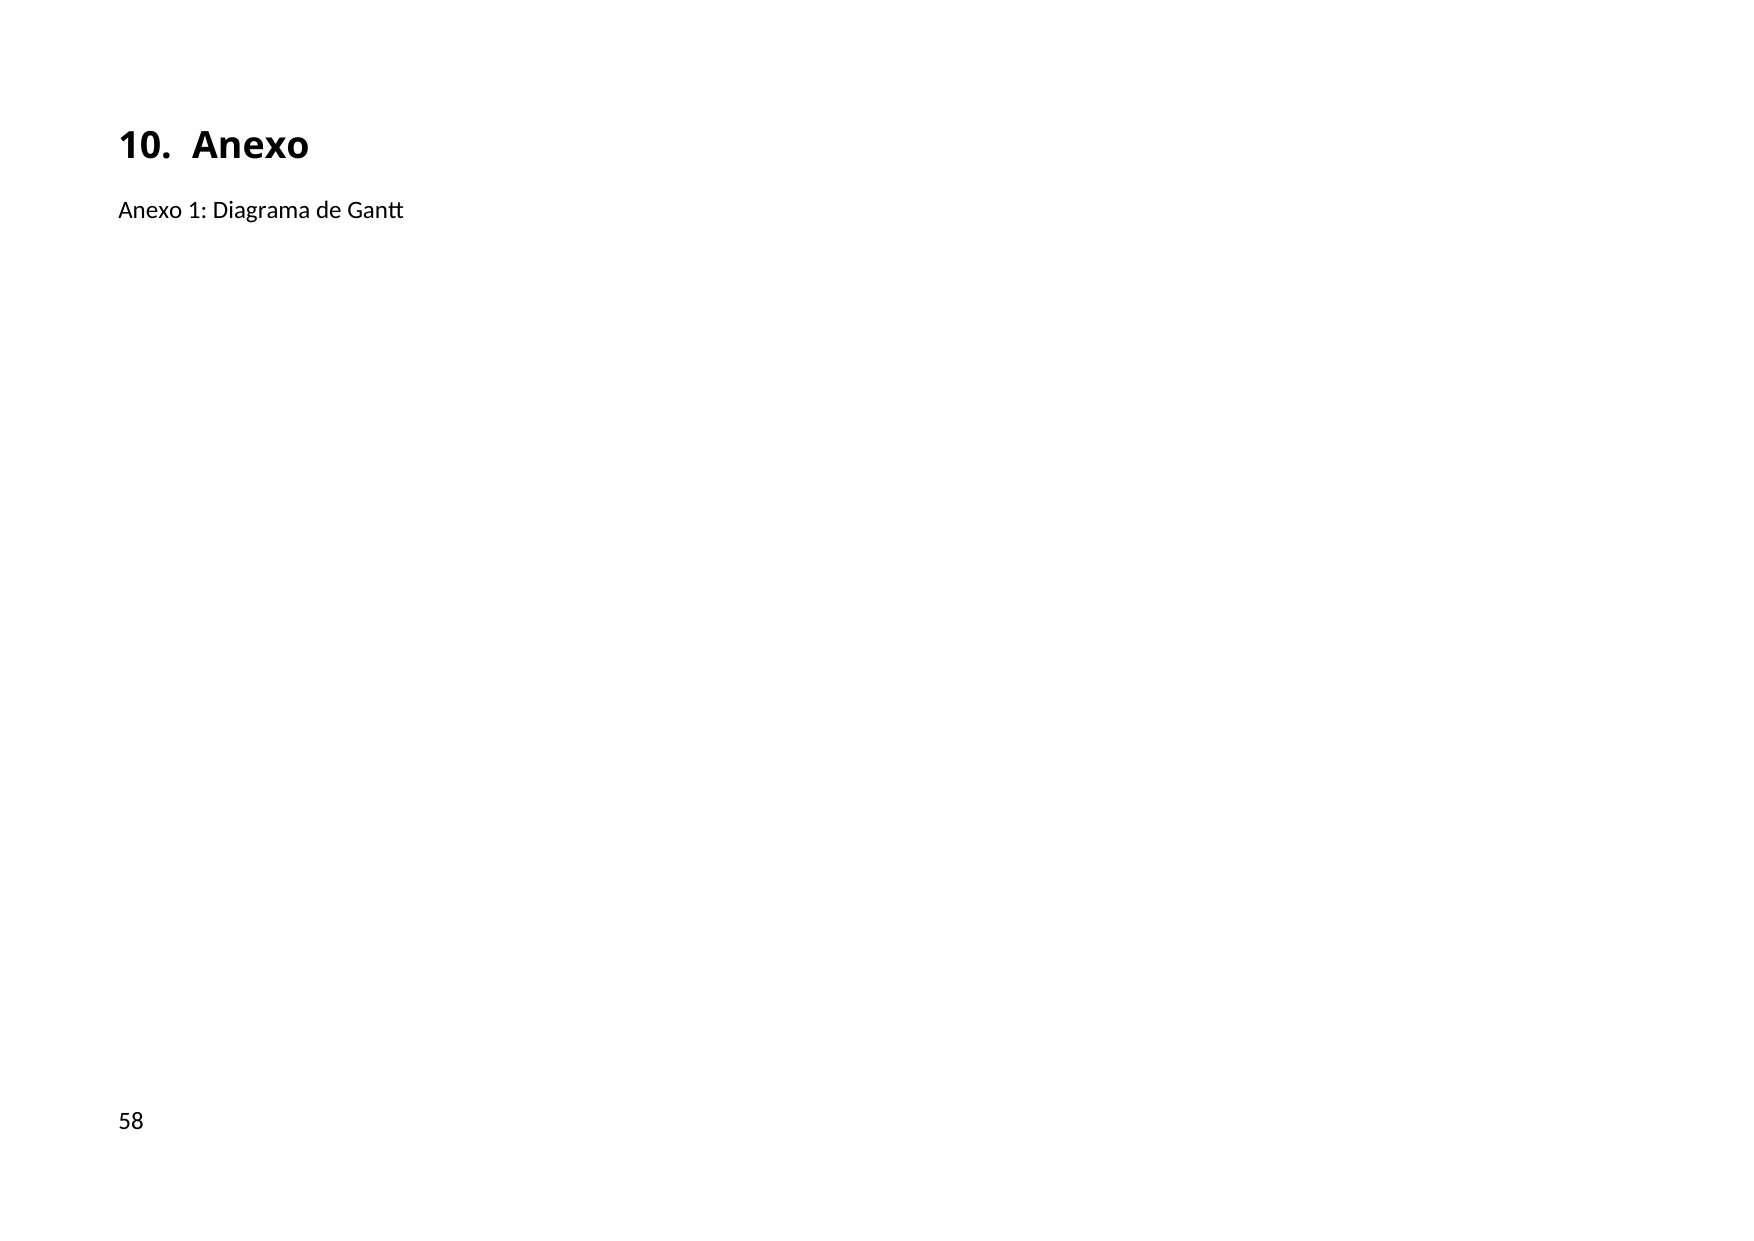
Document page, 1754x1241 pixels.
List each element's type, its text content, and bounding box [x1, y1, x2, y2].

text Anexo 1: Diagrama de Gantt [118, 195, 1636, 225]
subtitle Anexo [118, 118, 1636, 169]
